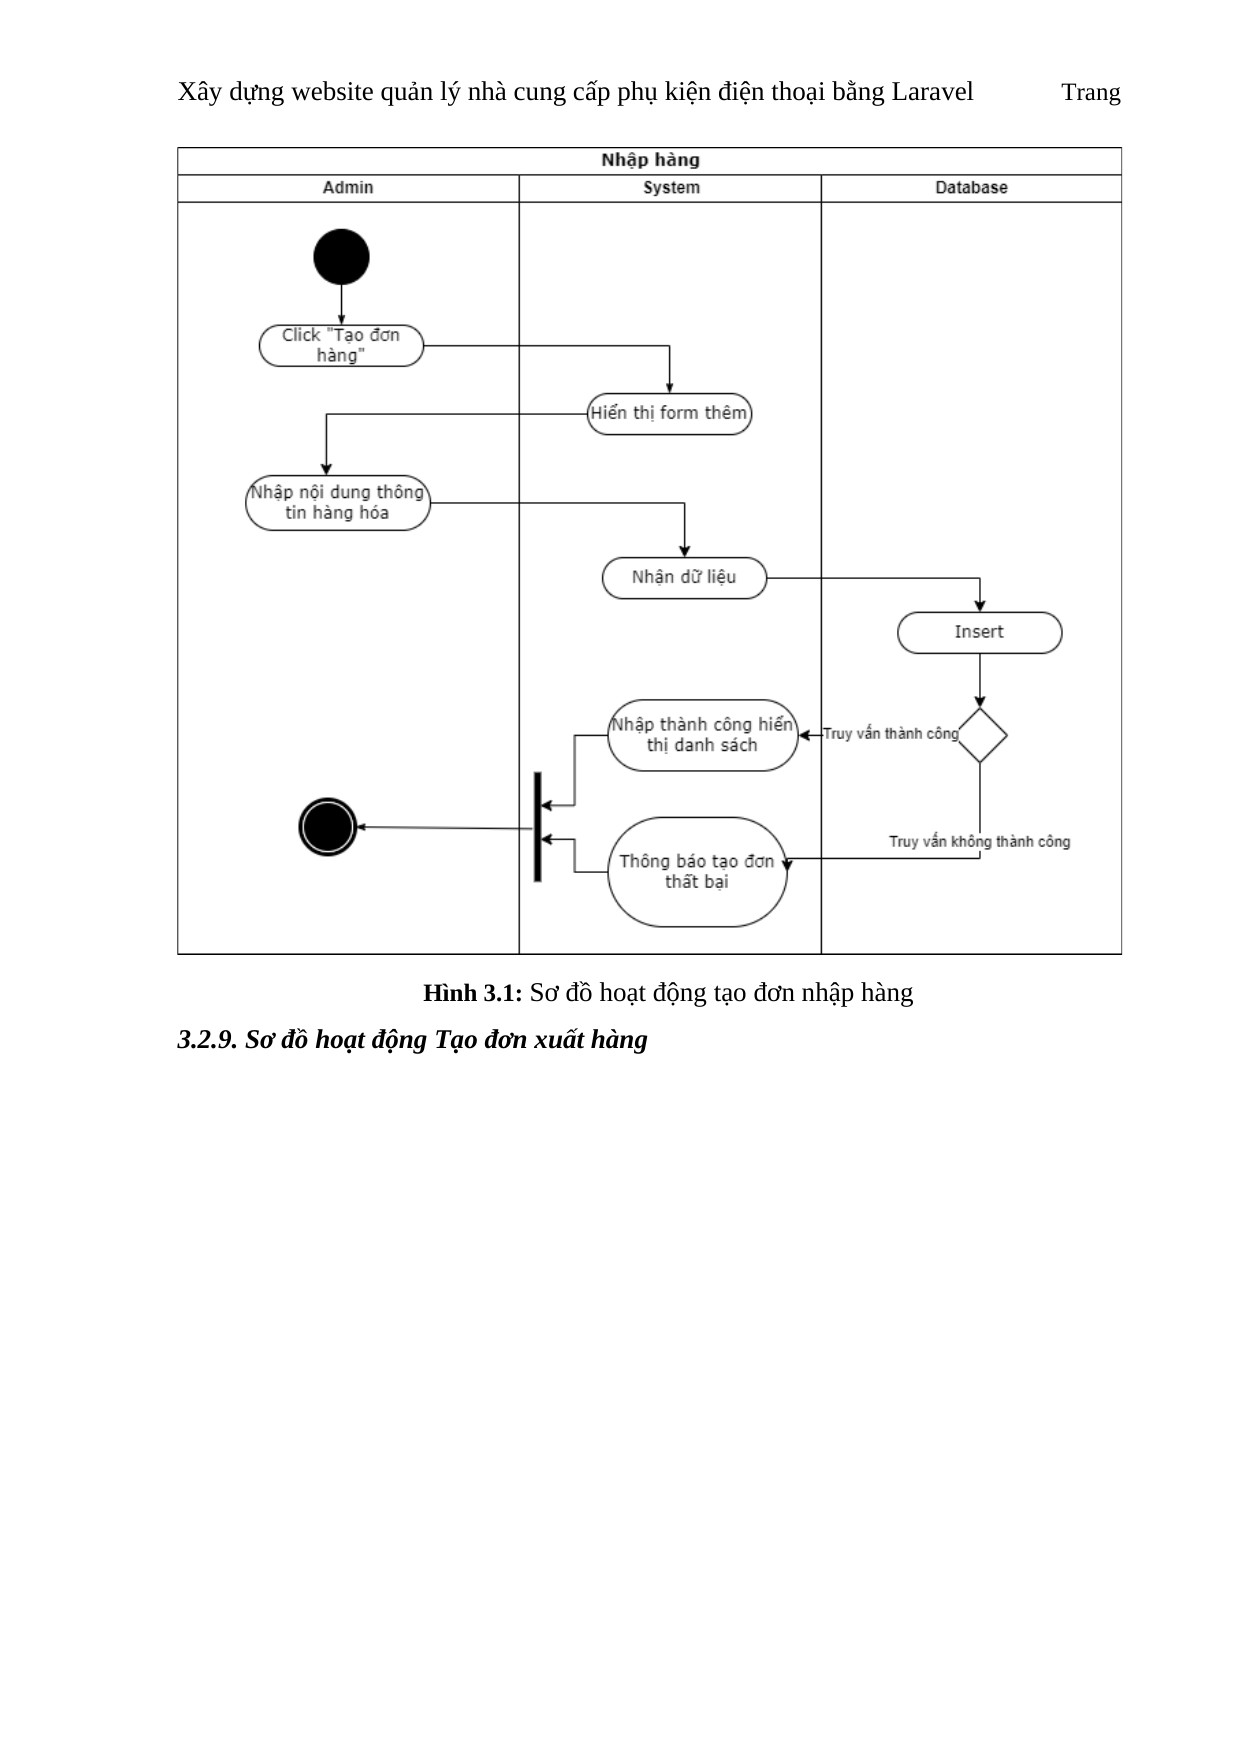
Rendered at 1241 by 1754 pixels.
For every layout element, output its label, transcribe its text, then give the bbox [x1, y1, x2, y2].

picture [177, 147, 1123, 955]
text Sơ đồ hoạt động Tạo đơn xuất hàng [177, 1023, 1122, 1054]
text Sơ đồ hoạt động tạo đơn nhập hàng [215, 976, 1122, 1007]
